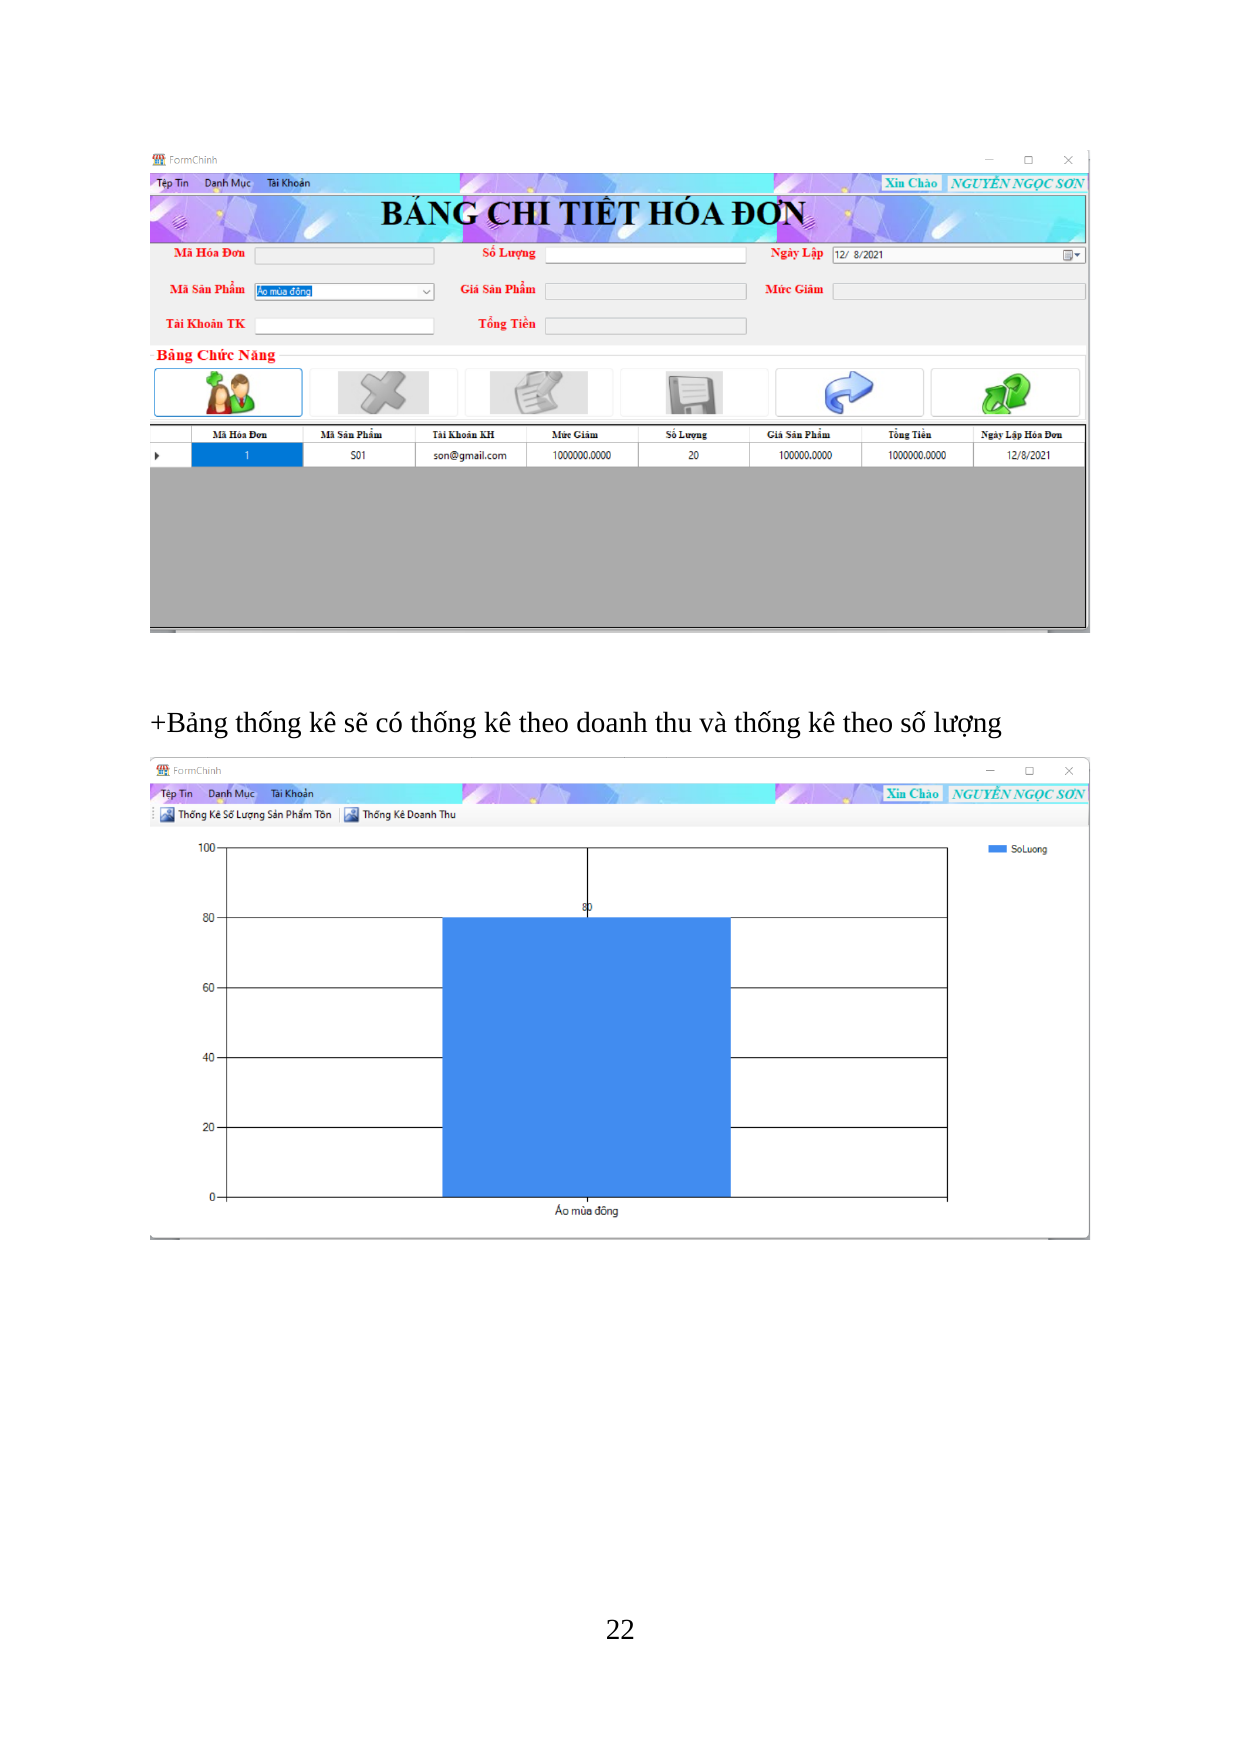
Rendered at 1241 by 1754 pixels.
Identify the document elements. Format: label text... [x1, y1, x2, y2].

picture [150, 150, 1091, 633]
text +Bảng thống kê sẽ có thống kê theo doanh thu và thống kê theo số lượng [150, 705, 1090, 738]
picture [150, 757, 1091, 1240]
